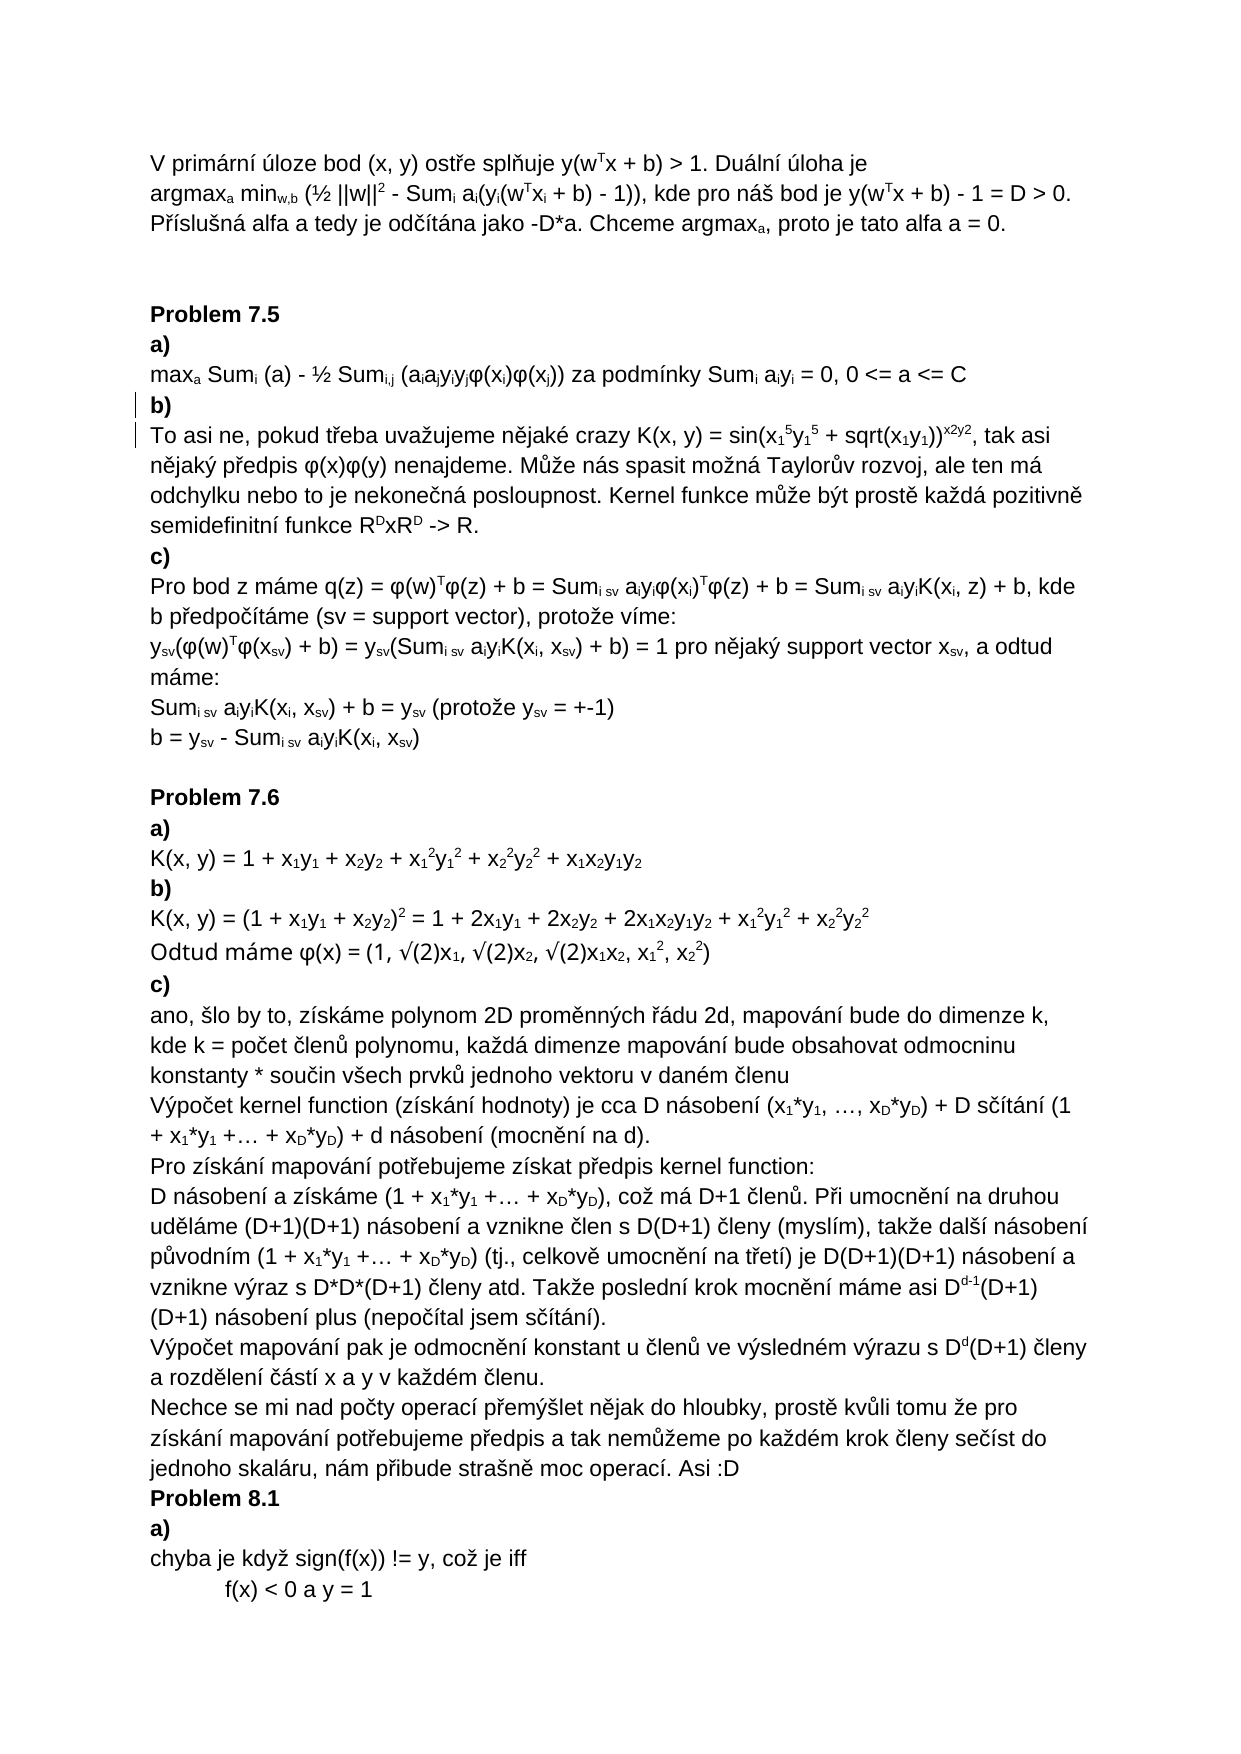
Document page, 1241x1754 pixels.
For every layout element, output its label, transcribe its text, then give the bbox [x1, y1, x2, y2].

text Odtud máme φ(x) = (1, √(2)x1, √(2)x2, √(2)x1x2, x12, x22) [150, 935, 1090, 967]
text Problem 7.6 [150, 784, 1090, 811]
text Nechce se mi nad počty operací přemýšlet nějak do hloubky, prostě kvůli tomu že pro získání mapování potřebujeme předpis a tak nemůžeme po každém krok členy sečíst do jednoho skaláru, nám přibude strašně moc operací. Asi :D [150, 1394, 1090, 1481]
text f(x) < 0 a y = 1 [150, 1576, 1090, 1602]
text To asi ne, pokud třeba uvažujeme nějaké crazy K(x, y) = sin(x15y15 + sqrt(x1y1))x2y2, tak asi nějaký předpis φ(x)φ(y) nenajdeme. Může nás spasit možná Taylorův rozvoj, ale ten má odchylku nebo to je nekonečná posloupnost. Kernel funkce může být prostě každá pozitivně semidefinitní funkce RDxRD -> R. [150, 422, 1090, 539]
text Problem 8.1 [150, 1485, 1090, 1511]
text b = ysv - Sumi sv aiyiK(xi, xsv) [150, 724, 1090, 750]
text Sumi sv aiyiK(xi, xsv) + b = ysv (protože ysv = +-1) [150, 694, 1090, 720]
text maxa Sumi (a) - ½ Sumi,j (aiajyiyjφ(xi)φ(xj)) za podmínky Sumi aiyi = 0, 0 <= a <= C [150, 361, 1090, 388]
text ysv(φ(w)Tφ(xsv) + b) = ysv(Sumi sv aiyiK(xi, xsv) + b) = 1 pro nějaký support vector xsv, a odtud máme: [150, 633, 1090, 690]
text b) [150, 875, 1090, 901]
text K(x, y) = 1 + x1y1 + x2y2 + x12y12 + x22y22 + x1x2y1y2 [150, 845, 1090, 871]
text Problem 7.5 [150, 301, 1090, 327]
text Pro bod z máme q(z) = φ(w)Tφ(z) + b = Sumi sv aiyiφ(xi)Tφ(z) + b = Sumi sv aiyiK(xi, z) + b, kde b předpočítáme (sv = support vector), protože víme: [150, 573, 1090, 629]
text chyba je když sign(f(x)) != y, což je iff [150, 1545, 1090, 1572]
text c) [150, 543, 1090, 569]
text b) [150, 392, 1090, 418]
text K(x, y) = (1 + x1y1 + x2y2)2 = 1 + 2x1y1 + 2x2y2 + 2x1x2y1y2 + x12y12 + x22y22 [150, 905, 1090, 932]
text Pro získání mapování potřebujeme získat předpis kernel function: [150, 1153, 1090, 1179]
text a) [150, 331, 1090, 358]
text D násobení a získáme (1 + x1*y1 +… + xD*yD), což má D+1 členů. Při umocnění na druhou uděláme (D+1)(D+1) násobení a vznikne člen s D(D+1) členy (myslím), takže další násobení původním (1 + x1*y1 +… + xD*yD) (tj., celkově umocnění na třetí) je D(D+1)(D+1) násobení a vznikne výraz s D*D*(D+1) členy atd. Takže poslední krok mocnění máme asi Dd-1(D+1)(D+1) násobení plus (nepočítal jsem sčítání). [150, 1183, 1090, 1330]
text a) [150, 814, 1090, 841]
text Výpočet mapování pak je odmocnění konstant u členů ve výsledném výrazu s Dd(D+1) členy a rozdělení částí x a y v každém členu. [150, 1334, 1090, 1390]
text V primární úloze bod (x, y) ostře splňuje y(wTx + b) > 1. Duální úloha je [150, 150, 1090, 176]
text a) [150, 1515, 1090, 1541]
text ano, šlo by to, získáme polynom 2D proměnných řádu 2d, mapování bude do dimenze k, kde k = počet členů polynomu, každá dimenze mapování bude obsahovat odmocninu konstanty * součin všech prvků jednoho vektoru v daném členu [150, 1002, 1090, 1088]
text Výpočet kernel function (získání hodnoty) je cca D násobení (x1*y1, …, xD*yD) + D sčítání (1 + x1*y1 +… + xD*yD) + d násobení (mocnění na d). [150, 1092, 1090, 1149]
text c) [150, 971, 1090, 998]
text argmaxa minw,b (½ ||w||2 - Sumi ai(yi(wTxi + b) - 1)), kde pro náš bod je y(wTx + b) - 1 = D > 0. Příslušná alfa a tedy je odčítána jako -D*a. Chceme argmaxa, proto je tato alfa a = 0. [150, 180, 1090, 237]
